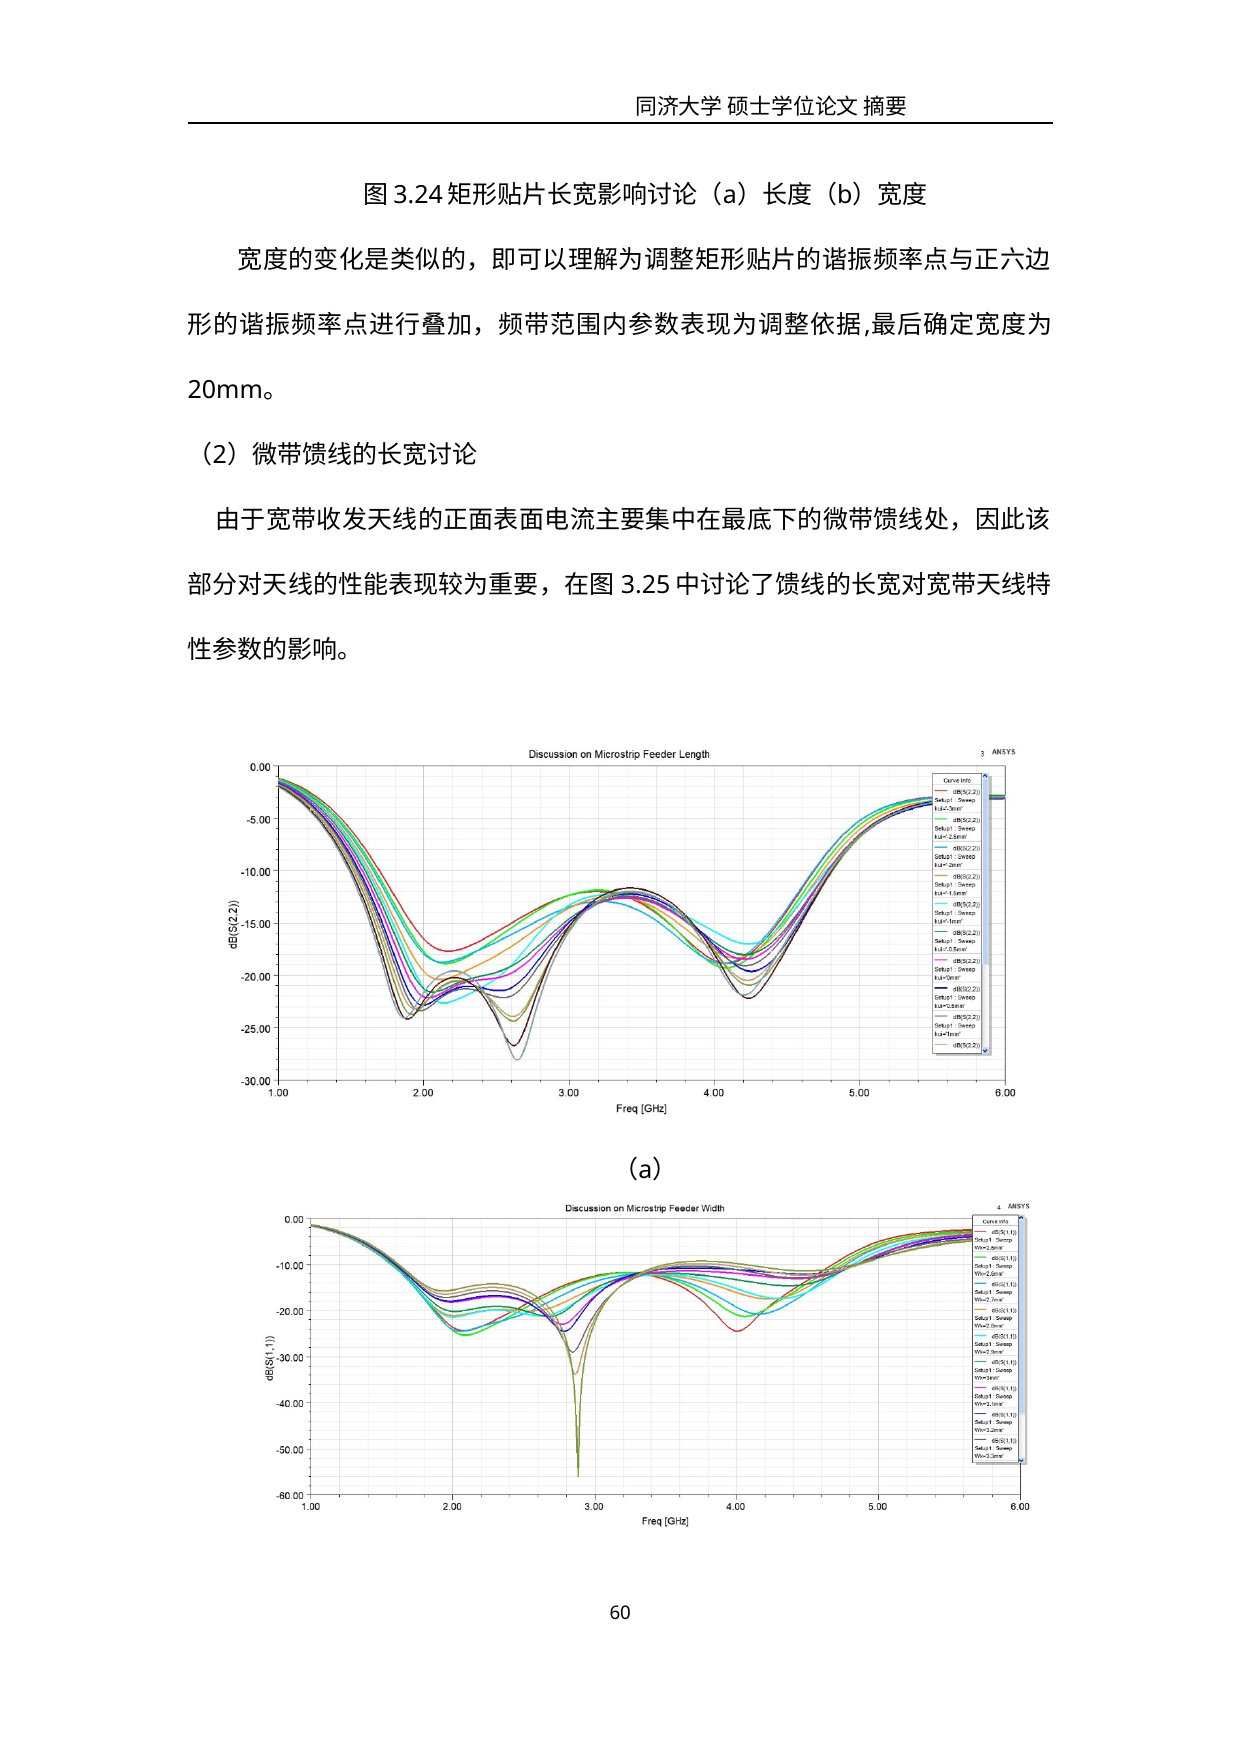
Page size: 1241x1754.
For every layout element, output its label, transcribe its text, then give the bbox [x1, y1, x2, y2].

text 由于宽带收发天线的正面表面电流主要集中在最底下的微带馈线处，因此该部分对天线的性能表现较为重要，在图3.25中讨论了馈线的长宽对宽带天线特性参数的影响。 [187, 485, 1053, 680]
picture [255, 1199, 1035, 1529]
picture [218, 744, 1022, 1117]
text 图3.24矩形贴片长宽影响讨论（a）长度（b）宽度 [187, 160, 1053, 225]
text （a） [187, 1135, 1053, 1200]
text 宽度的变化是类似的，即可以理解为调整矩形贴片的谐振频率点与正六边形的谐振频率点进行叠加，频带范围内参数表现为调整依据,最后确定宽度为20mm。 [187, 225, 1053, 420]
text （2）微带馈线的长宽讨论 [187, 420, 1053, 485]
